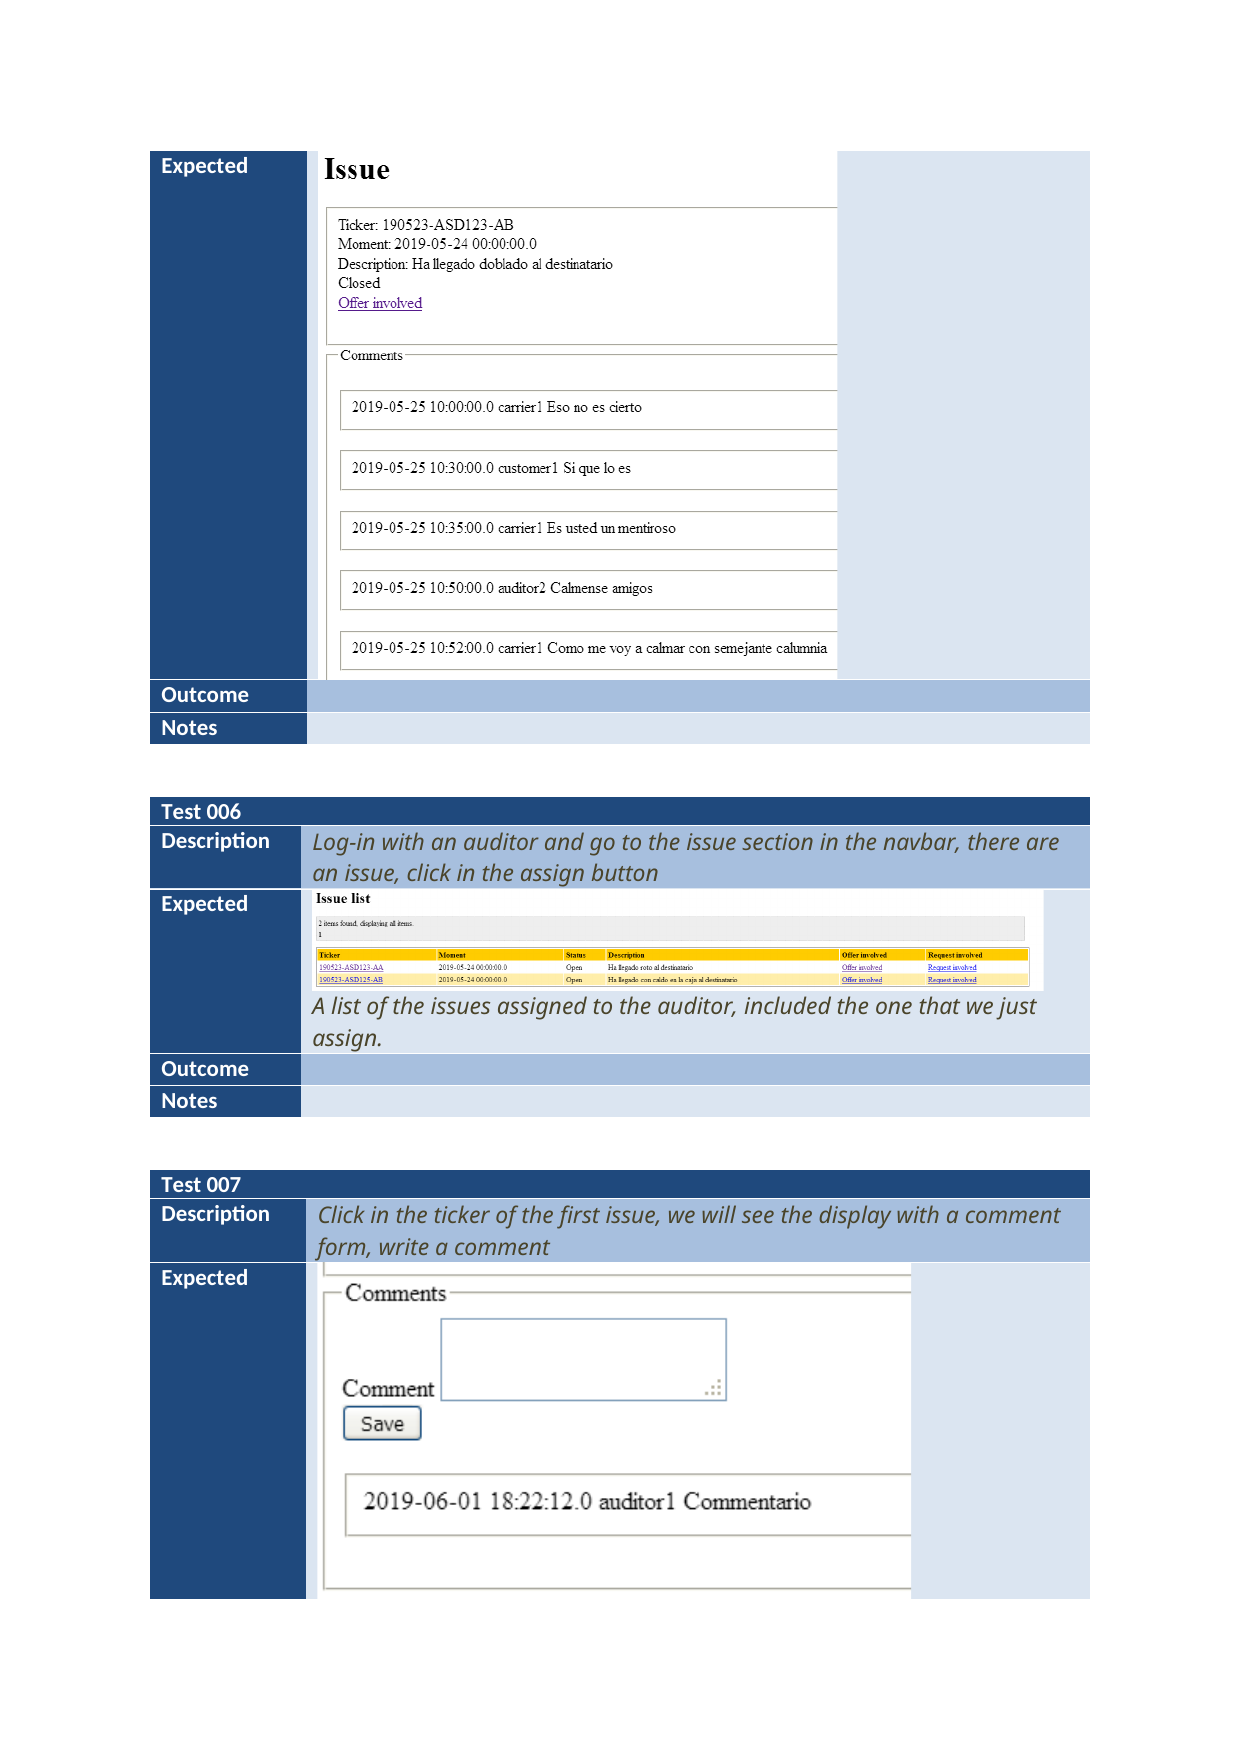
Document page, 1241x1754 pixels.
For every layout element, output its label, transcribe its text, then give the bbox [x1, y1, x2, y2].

table_cell [307, 713, 1090, 744]
table_cell [306, 1263, 317, 1599]
table_header Test 006 [150, 797, 1090, 825]
table_cell [301, 1086, 1090, 1117]
picture [317, 1262, 912, 1599]
table_cell [307, 151, 318, 679]
table_cell Notes [150, 713, 307, 744]
table_cell A list of the issues assigned to the auditor, included the one that we just assign. [301, 890, 1090, 1053]
table_cell Log-in with an auditor and go to the issue section in the navbar, there are an issue, click in the assign button [301, 826, 1090, 888]
table_cell [301, 1054, 1090, 1085]
table_header Test 007 [150, 1170, 1090, 1198]
table_cell Click in the ticker of the first issue, we will see the display with a comment form, write a comment [306, 1199, 1090, 1262]
table_cell [307, 680, 1090, 712]
table_cell Notes [150, 1086, 301, 1117]
table_cell Outcome [150, 1054, 301, 1085]
table_cell Description [150, 1199, 306, 1262]
table_cell [838, 151, 1090, 679]
table_cell Expected [150, 890, 301, 1053]
picture [318, 151, 838, 680]
picture [312, 889, 1044, 991]
table_cell Description [150, 826, 301, 888]
table_cell Outcome [150, 680, 307, 712]
table_cell Expected [150, 151, 307, 679]
table_cell [912, 1263, 1090, 1599]
table_cell Expected [150, 1263, 306, 1599]
